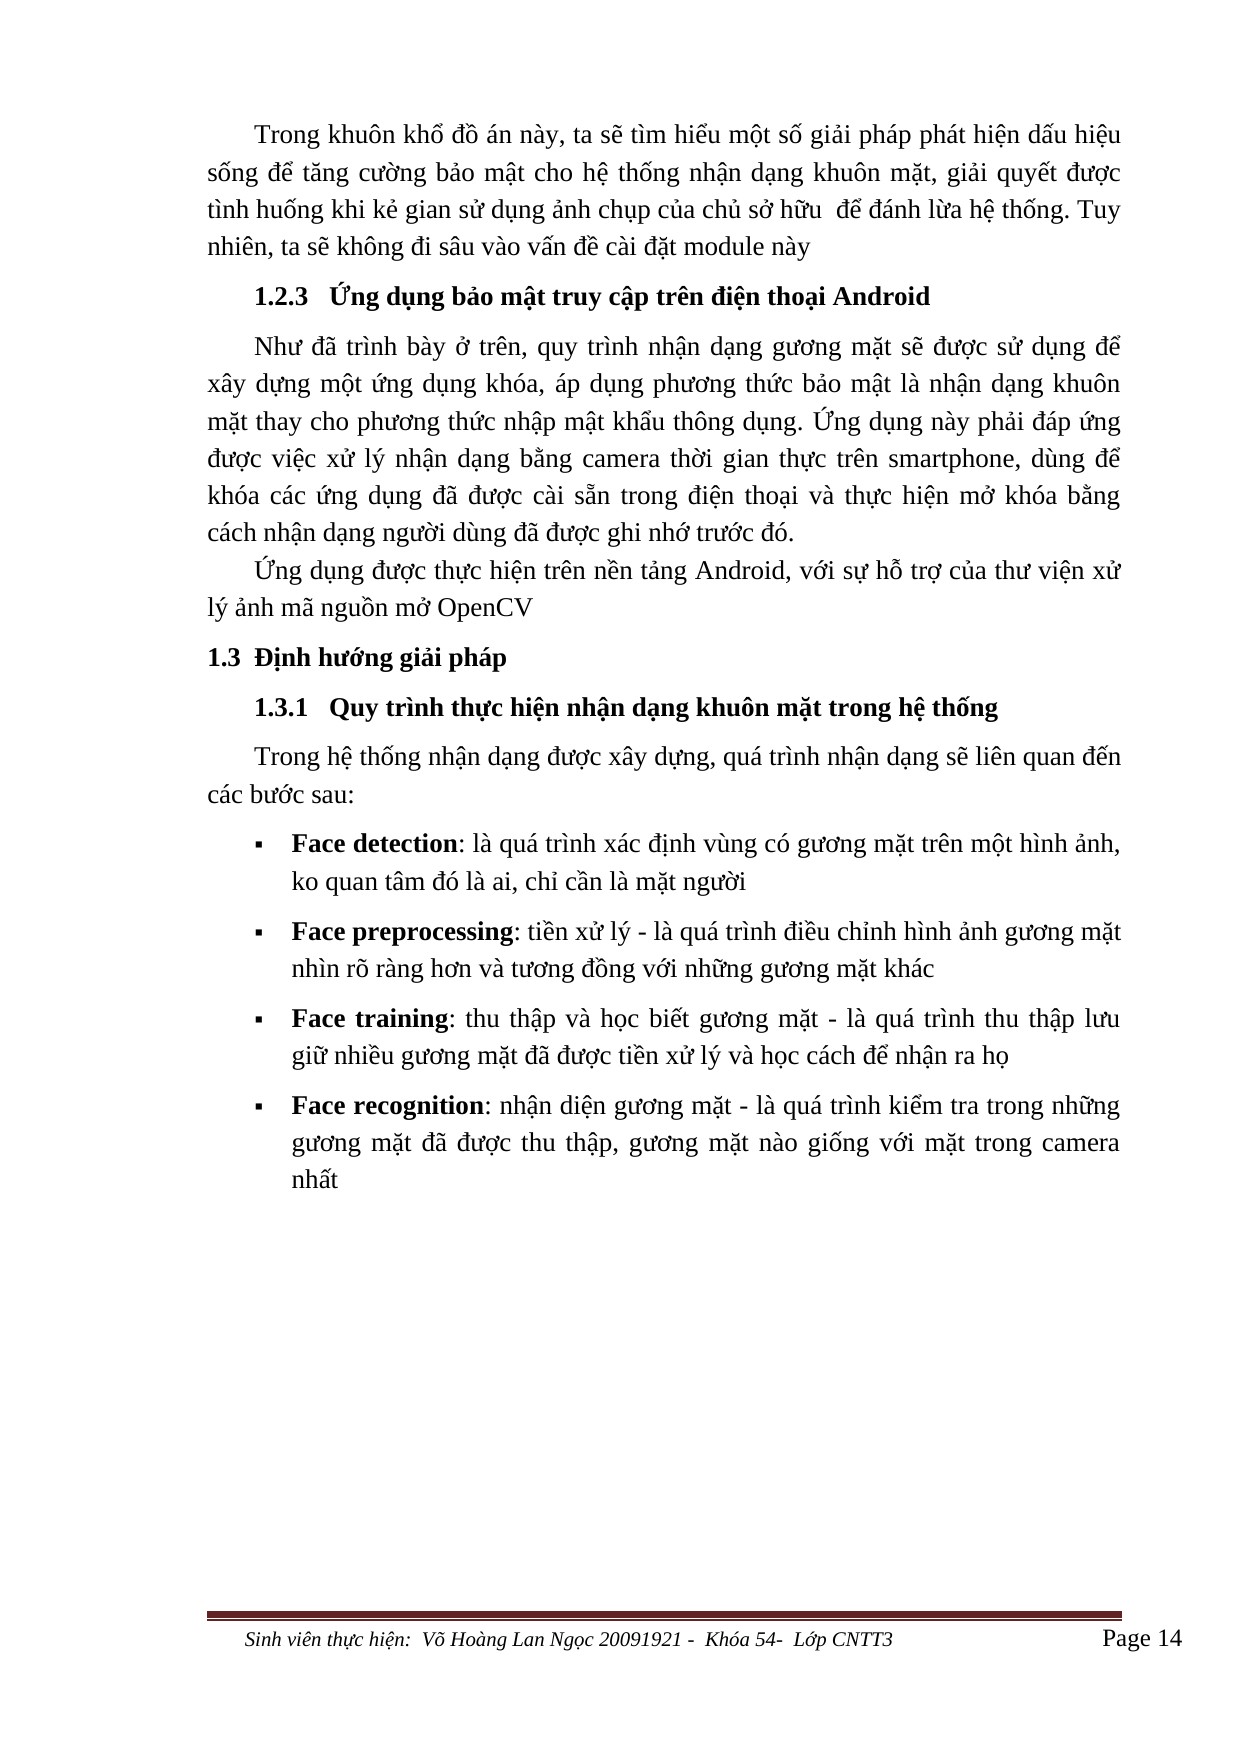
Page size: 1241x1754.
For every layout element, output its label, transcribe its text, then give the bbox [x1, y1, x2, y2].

subtitle Định hướng giải pháp [207, 641, 1122, 672]
subtitle Ứng dụng bảo mật truy cập trên điện thoại Android [254, 280, 1122, 311]
list Face preprocessing: tiền xử lý - là quá trình điều chỉnh hình ảnh gương mặt nhìn rõ ràng hơn và tương đồng với những gương mặt khác [254, 914, 1122, 983]
text Ứng dụng được thực hiện trên nền tảng Android, với sự hỗ trợ của thư viện xử lý ảnh mã nguồn mở OpenCV [207, 554, 1122, 622]
text Trong hệ thống nhận dạng được xây dựng, quá trình nhận dạng sẽ liên quan đến các bước sau: [207, 740, 1122, 809]
list Face detection: là quá trình xác định vùng có gương mặt trên một hình ảnh, ko quan tâm đó là ai, chỉ cần là mặt người [254, 827, 1122, 896]
text Trong khuôn khổ đồ án này, ta sẽ tìm hiểu một số giải pháp phát hiện dấu hiệu sống để tăng cường bảo mật cho hệ thống nhận dạng khuôn mặt, giải quyết được tình huống khi kẻ gian sử dụng ảnh chụp của chủ sở hữu để đánh lừa hệ thống. Tuy nhiên, ta sẽ không đi sâu vào vấn đề cài đặt module này [207, 118, 1122, 262]
list Face training: thu thập và học biết gương mặt - là quá trình thu thập lưu giữ nhiều gương mặt đã được tiền xử lý và học cách để nhận ra họ [254, 1002, 1122, 1070]
subtitle Quy trình thực hiện nhận dạng khuôn mặt trong hệ thống [254, 691, 1122, 722]
list Face recognition: nhận diện gương mặt - là quá trình kiểm tra trong những gương mặt đã được thu thập, gương mặt nào giống với mặt trong camera nhất [254, 1089, 1122, 1194]
text Như đã trình bày ở trên, quy trình nhận dạng gương mặt sẽ được sử dụng để xây dựng một ứng dụng khóa, áp dụng phương thức bảo mật là nhận dạng khuôn mặt thay cho phương thức nhập mật khẩu thông dụng. Ứng dụng này phải đáp ứng được việc xử lý nhận dạng bằng camera thời gian thực trên smartphone, dùng để khóa các ứng dụng đã được cài sẵn trong điện thoại và thực hiện mở khóa bằng cách nhận dạng người dùng đã được ghi nhớ trước đó. [207, 330, 1122, 548]
